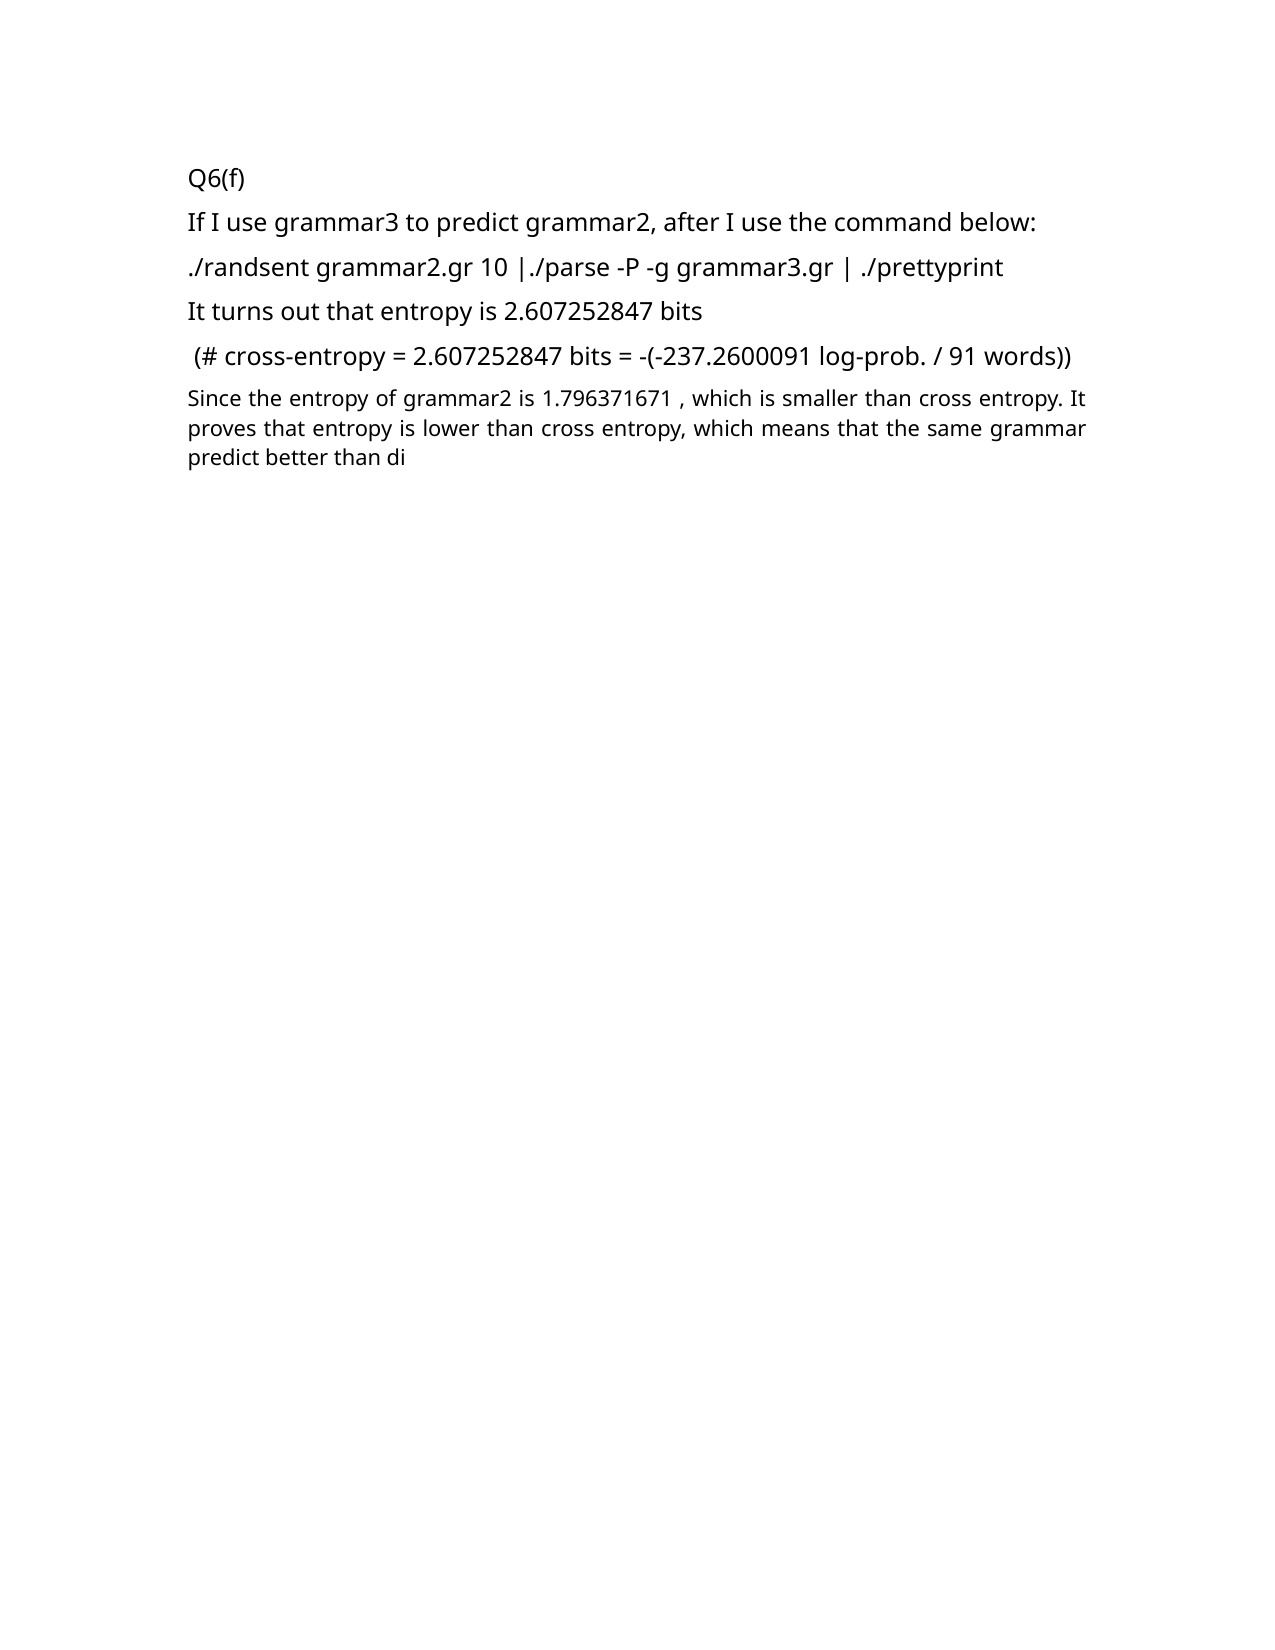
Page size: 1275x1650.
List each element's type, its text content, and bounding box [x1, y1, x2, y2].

text If I use grammar3 to predict grammar2, after I use the command below: [187, 205, 1087, 239]
text It turns out that entropy is 2.607252847 bits [187, 294, 1087, 328]
text ./randsent grammar2.gr 10 |./parse -P -g grammar3.gr | ./prettyprint [187, 249, 1087, 283]
text Since the entropy of grammar2 is 1.796371671 , which is smaller than cross entropy. It proves that entropy is lower than cross entropy, which means that the same grammar predict better than di [187, 383, 1087, 472]
text Q6(f) [187, 160, 1087, 194]
text (# cross-entropy = 2.607252847 bits = -(-237.2600091 log-prob. / 91 words)) [187, 338, 1087, 372]
